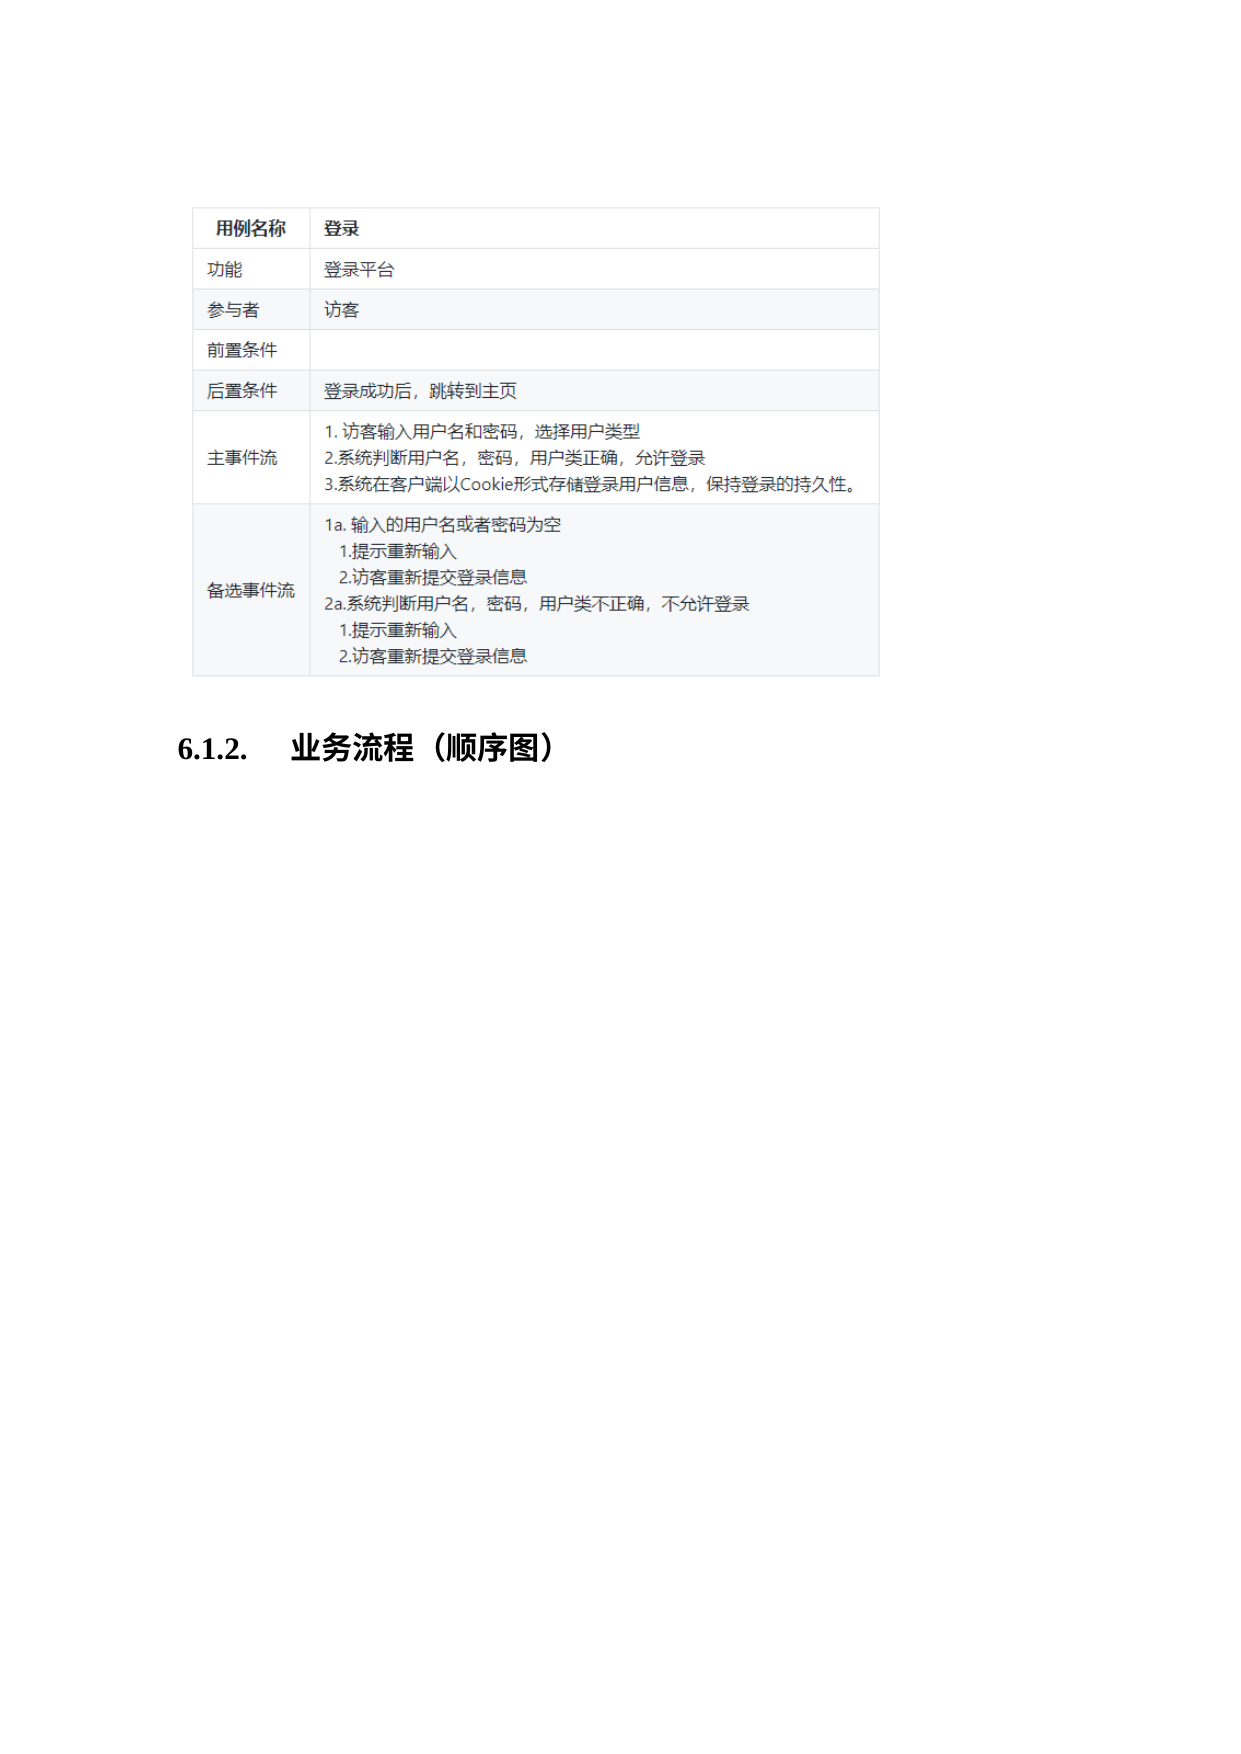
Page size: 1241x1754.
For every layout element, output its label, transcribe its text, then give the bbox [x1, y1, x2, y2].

list 业务流程（顺序图） [177, 713, 1087, 778]
picture [177, 192, 894, 682]
